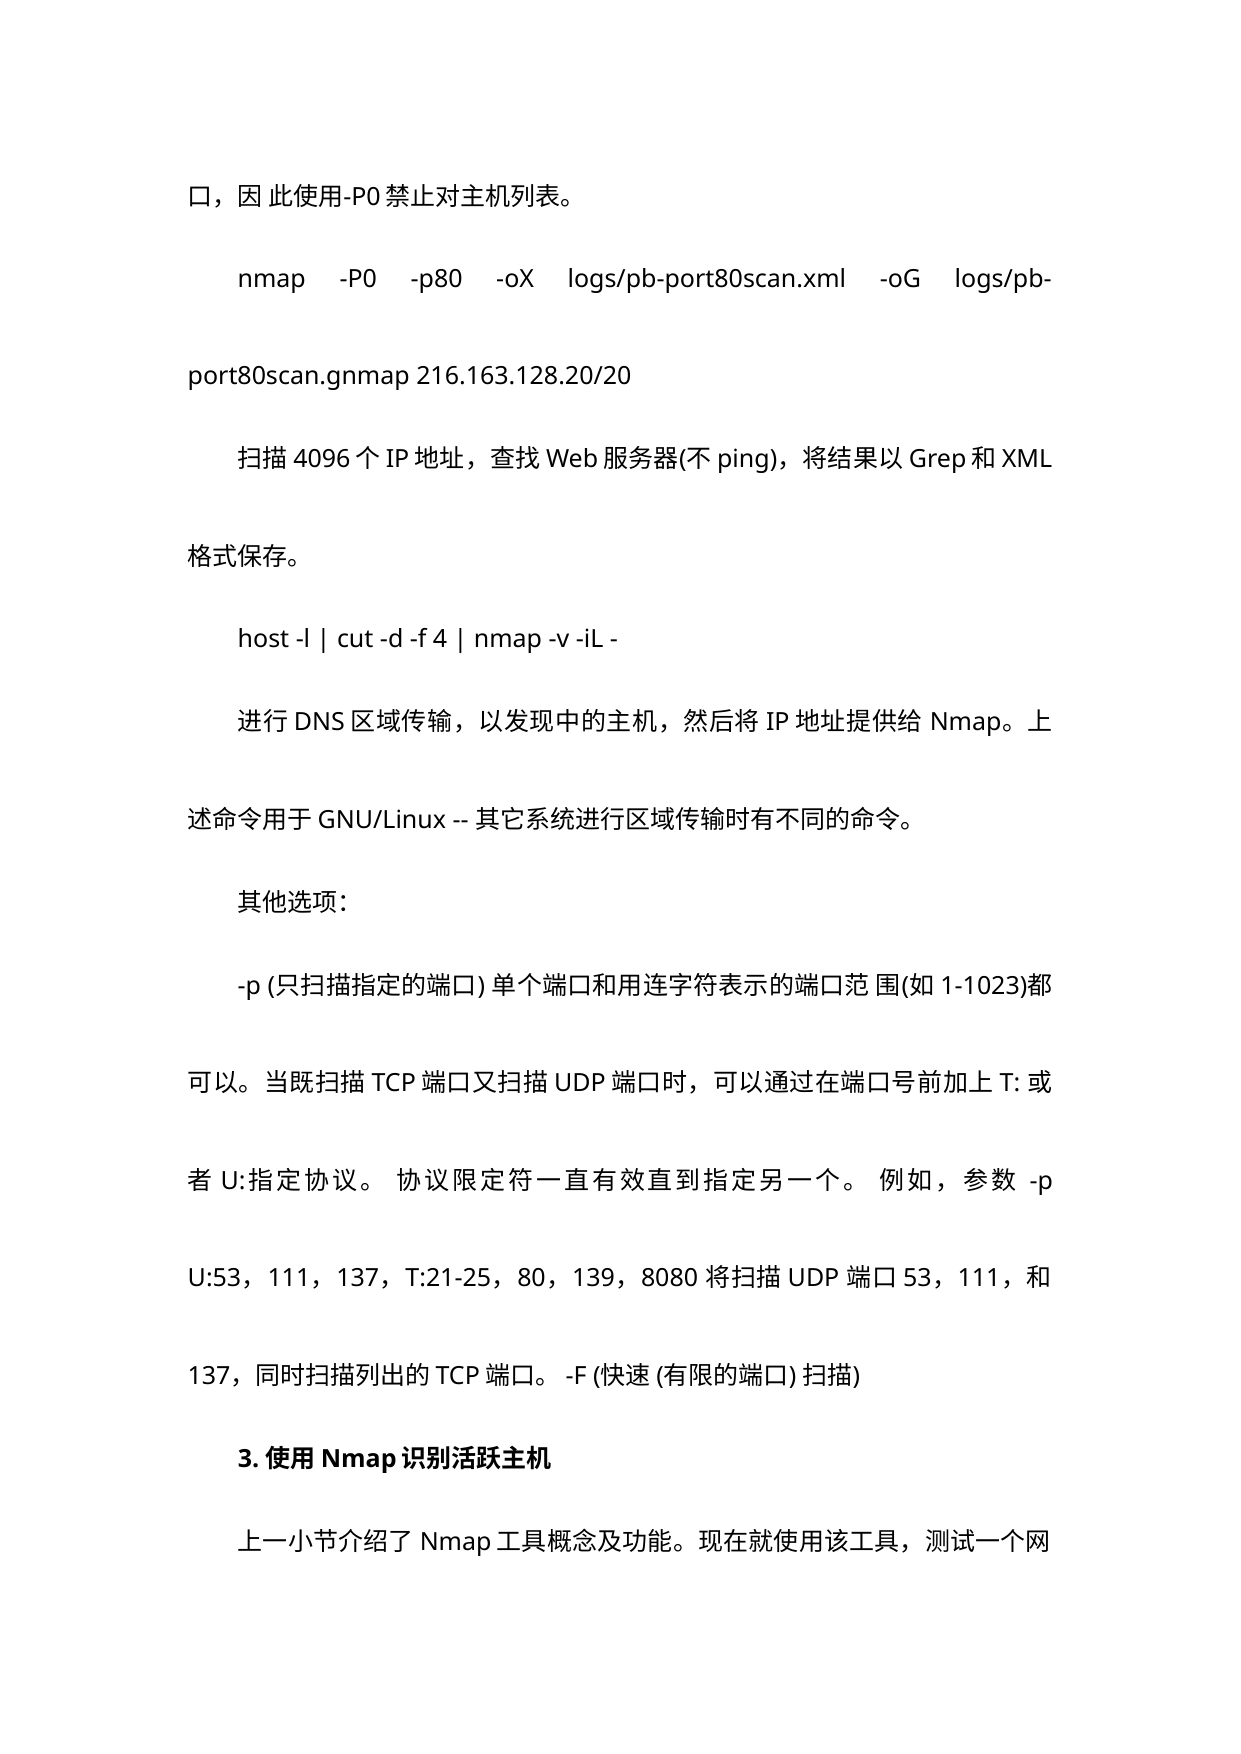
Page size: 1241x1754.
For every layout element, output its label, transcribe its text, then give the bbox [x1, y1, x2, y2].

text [187, 162, 1053, 227]
text 3. 使用Nmap识别活跃主机 [187, 1424, 1053, 1489]
text 扫描4096个IP地址，查找Web服务器(不ping)，将结果以Grep和XML格式保存。 [187, 424, 1053, 587]
text 进行DNS区域传输，以发现中的主机，然后将IP地址提供给 Nmap。上述命令用于GNU/Linux -- 其它系统进行区域传输时有不同的命令。 [187, 687, 1053, 850]
text 其他选项： [187, 868, 1053, 933]
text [187, 1507, 1053, 1572]
text -p (只扫描指定的端口) 单个端口和用连字符表示的端口范 围(如 1-1023)都可以。当既扫描TCP端口又扫描UDP端口时，可以通过在端口号前加上T: 或者U:指定协议。 协议限定符一直有效直到指定另一个。 例如，参数 -p U:53，111，137，T:21-25，80，139，8080 将扫描UDP 端口53，111，和137，同时扫描列出的TCP端口。 -F (快速 (有限的端口) 扫描) [187, 951, 1053, 1406]
text host -l | cut -d -f 4 | nmap -v -iL - [187, 605, 1053, 670]
text nmap -P0 -p80 -oX logs/pb-port80scan.xml -oG logs/pb-port80scan.gnmap 216.163.128.20/20 [187, 245, 1053, 408]
